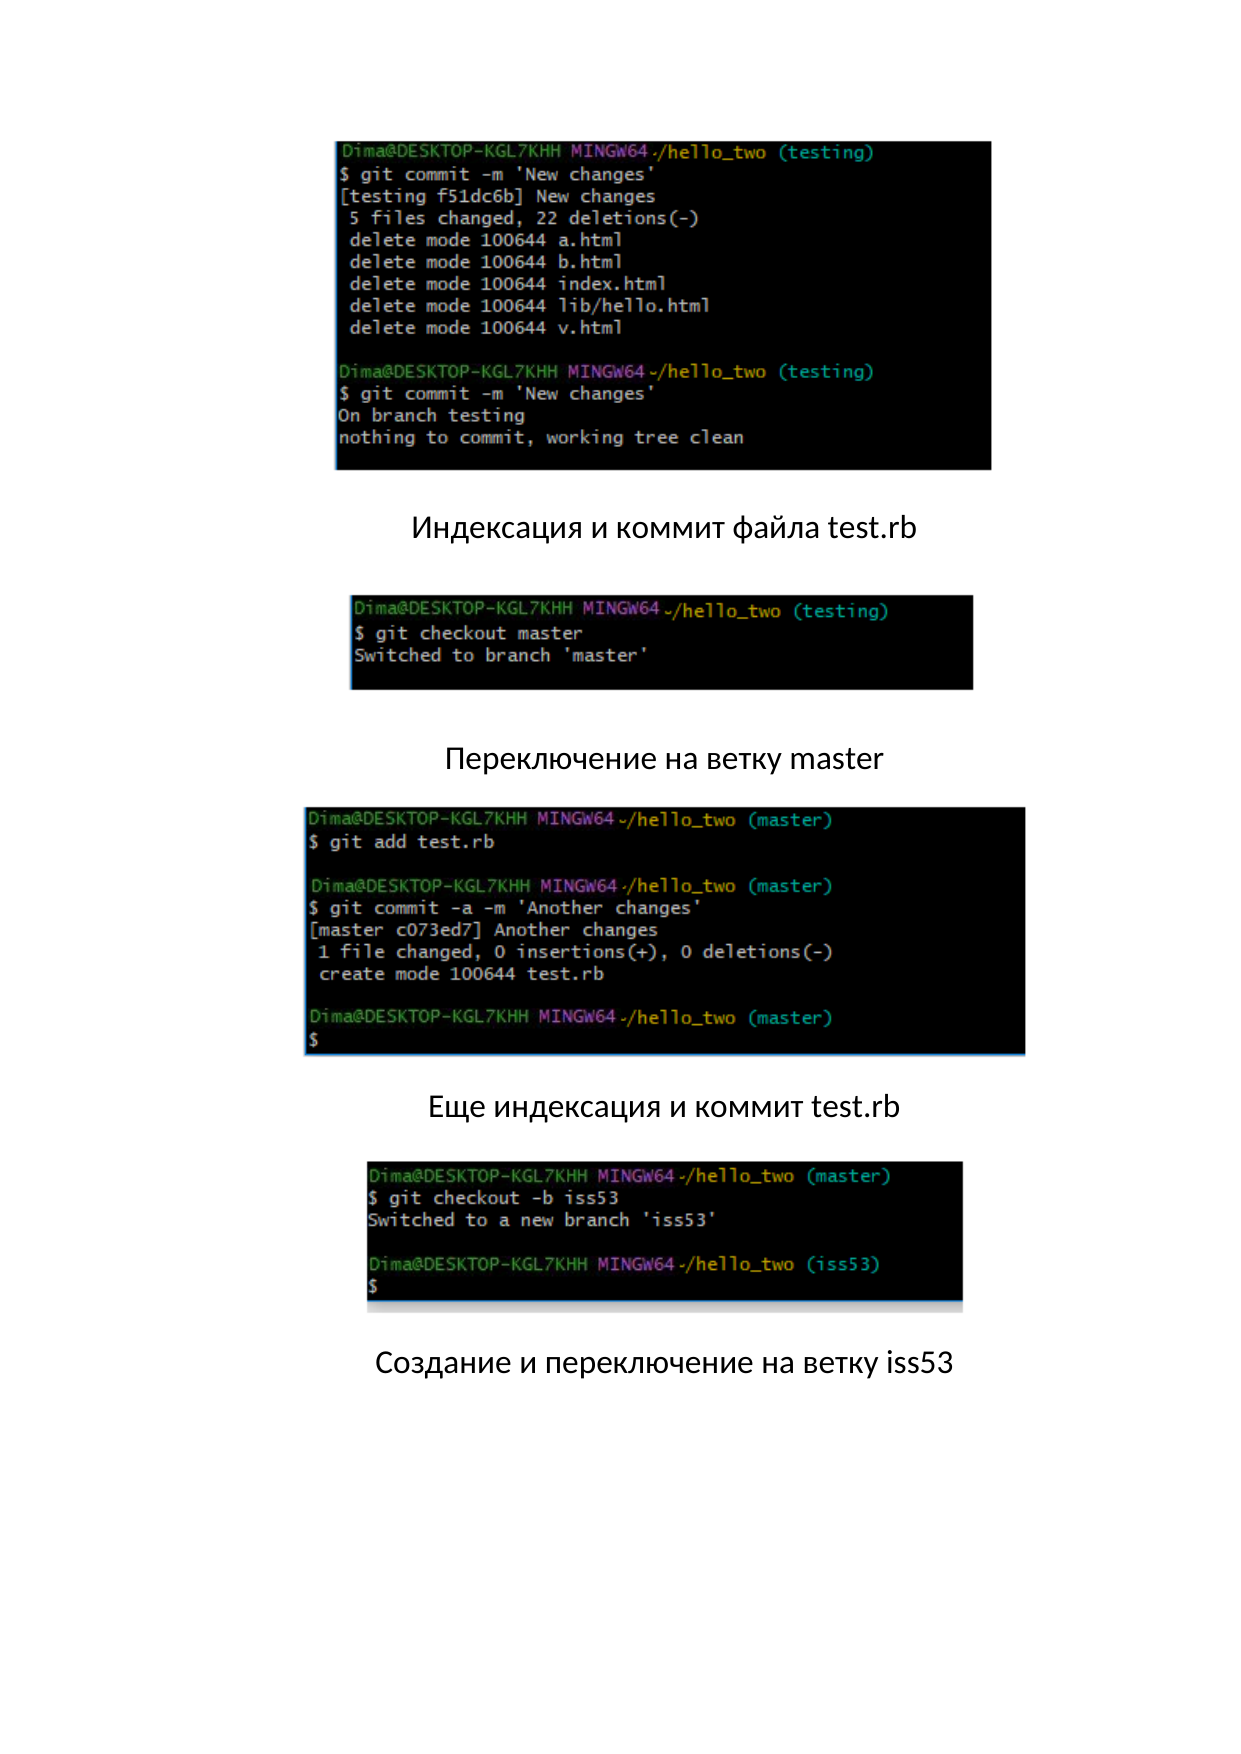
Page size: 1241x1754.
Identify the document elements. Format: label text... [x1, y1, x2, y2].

picture [294, 798, 1034, 1065]
picture [318, 567, 1011, 717]
text Еще индексация и коммит test.rb [177, 1085, 1152, 1126]
text Индексация и коммит файла test.rb [177, 506, 1152, 547]
text Создание и переключение на ветку iss53 [177, 1341, 1152, 1382]
picture [317, 118, 1012, 486]
text Переключение на ветку master [177, 737, 1152, 778]
picture [358, 1146, 971, 1321]
